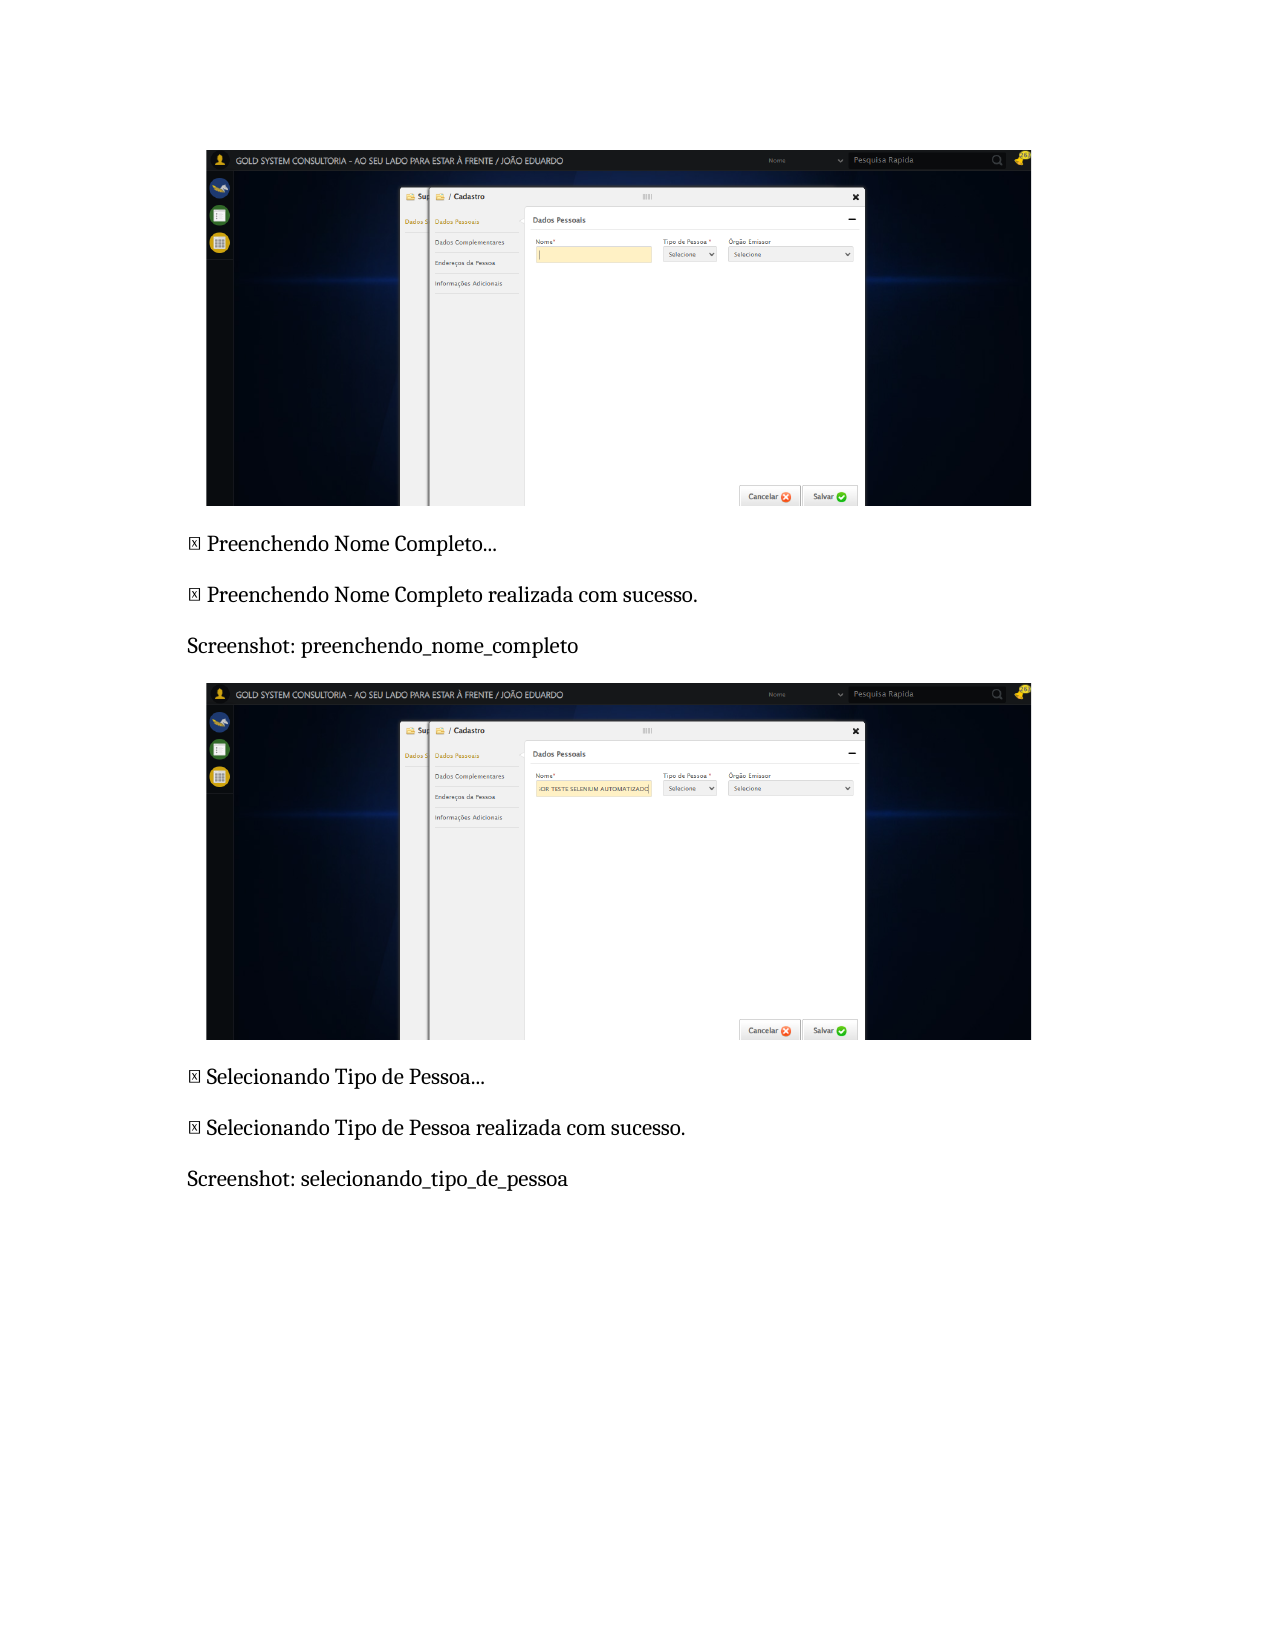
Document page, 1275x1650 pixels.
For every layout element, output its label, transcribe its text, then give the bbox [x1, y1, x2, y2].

text Screenshot: preenchendo_nome_completo [187, 632, 1087, 659]
text 🔄 Preenchendo Nome Completo... [187, 530, 1087, 557]
text Screenshot: selecionando_tipo_de_pessoa [187, 1166, 1087, 1192]
text ✅ Preenchendo Nome Completo realizada com sucesso. [187, 581, 1087, 608]
picture [206, 150, 1032, 506]
text 🔄 Selecionando Tipo de Pessoa... [187, 1064, 1087, 1090]
text ✅ Selecionando Tipo de Pessoa realizada com sucesso. [187, 1115, 1087, 1141]
picture [206, 683, 1032, 1040]
